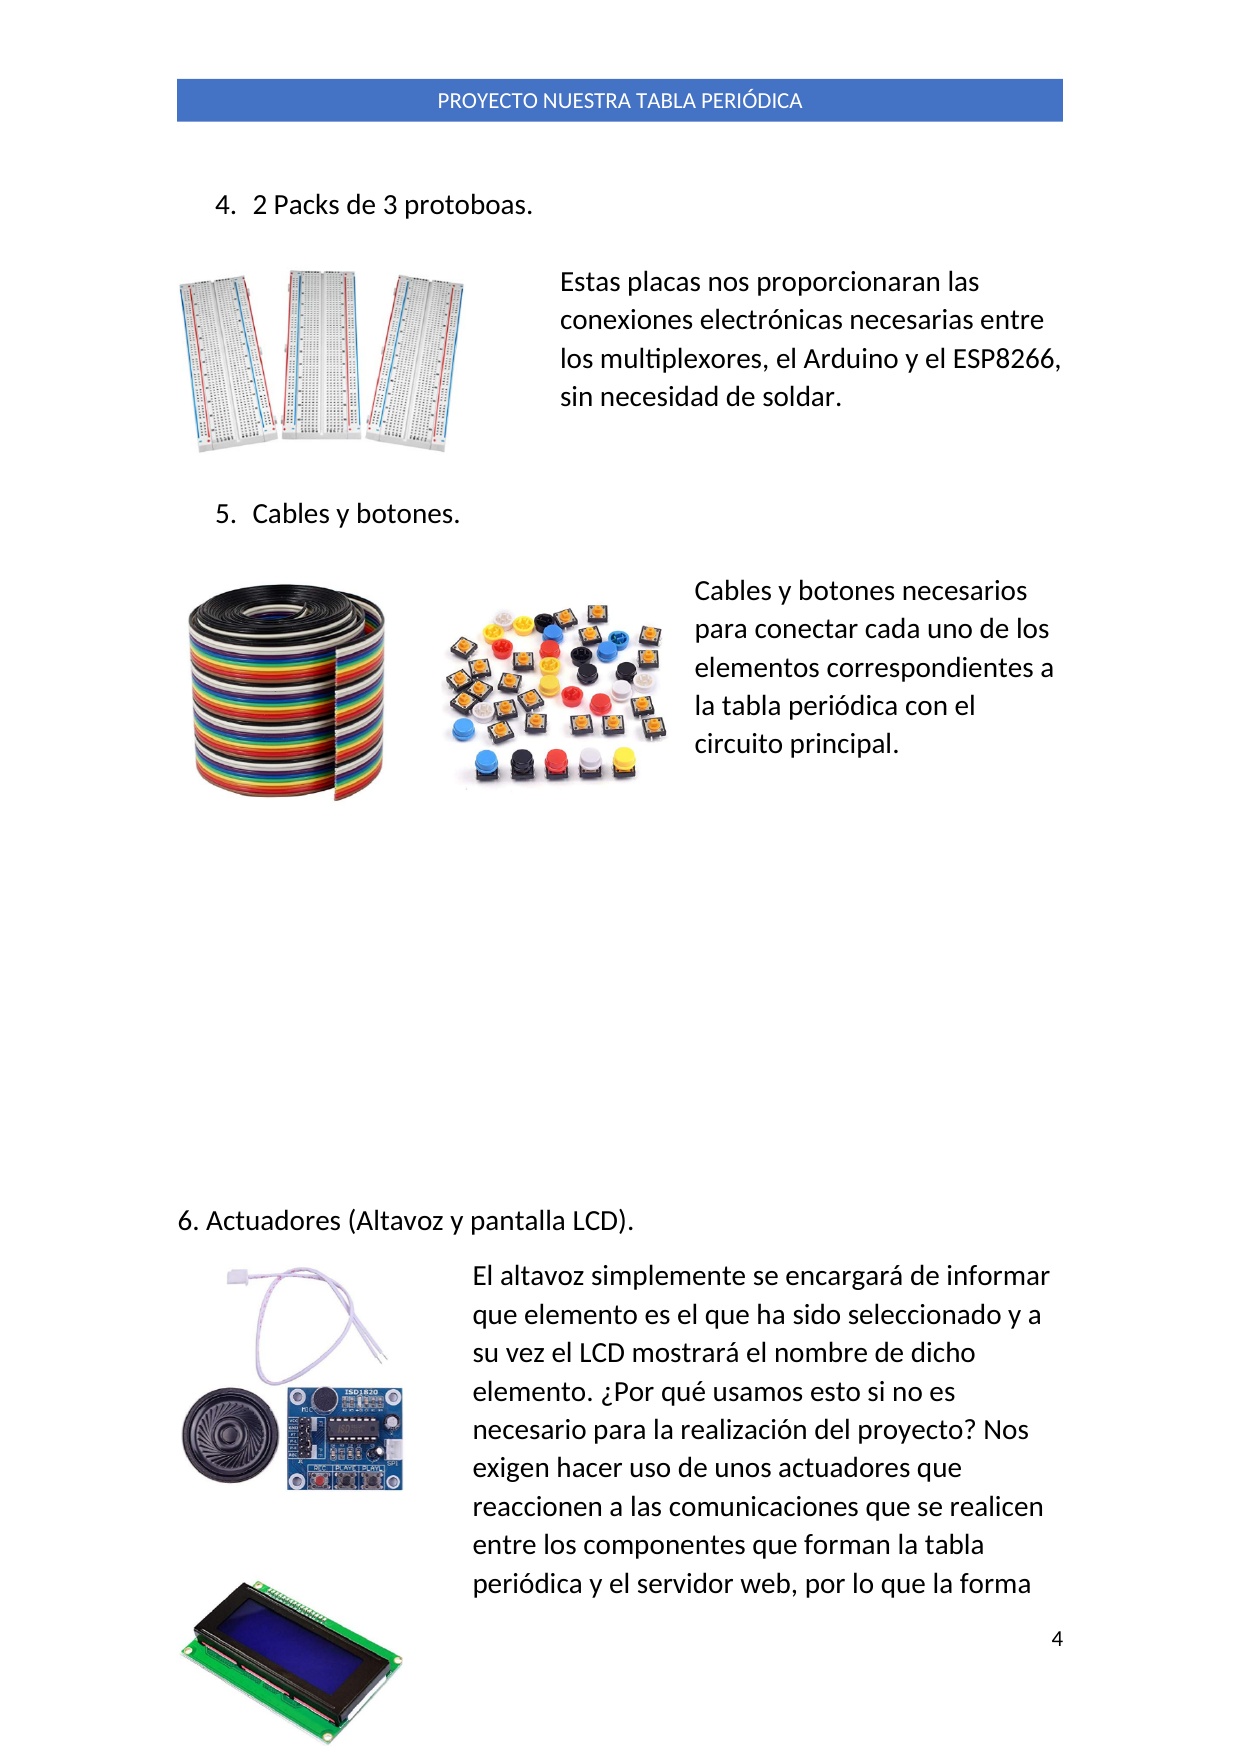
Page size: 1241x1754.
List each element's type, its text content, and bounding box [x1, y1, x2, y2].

picture [177, 1573, 407, 1750]
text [472, 1257, 1063, 1600]
list Cables y botones. [215, 495, 1063, 531]
list 2 Packs de 3 protoboas. [215, 186, 1063, 222]
list Cables y botones necesarios para conectar cada uno de los elementos correspondientes a la tabla periódica con el circuito principal. [252, 572, 1063, 886]
picture [177, 262, 467, 460]
picture [441, 594, 680, 797]
picture [177, 1257, 412, 1495]
list Estas placas nos proporcionaran las conexiones electrónicas necesarias entre los multiplexores, el Arduino y el ESP8266, sin necesidad de soldar. [252, 263, 1063, 493]
text 6. Actuadores (Altavoz y pantalla LCD). [177, 1202, 1063, 1238]
picture [177, 571, 399, 815]
